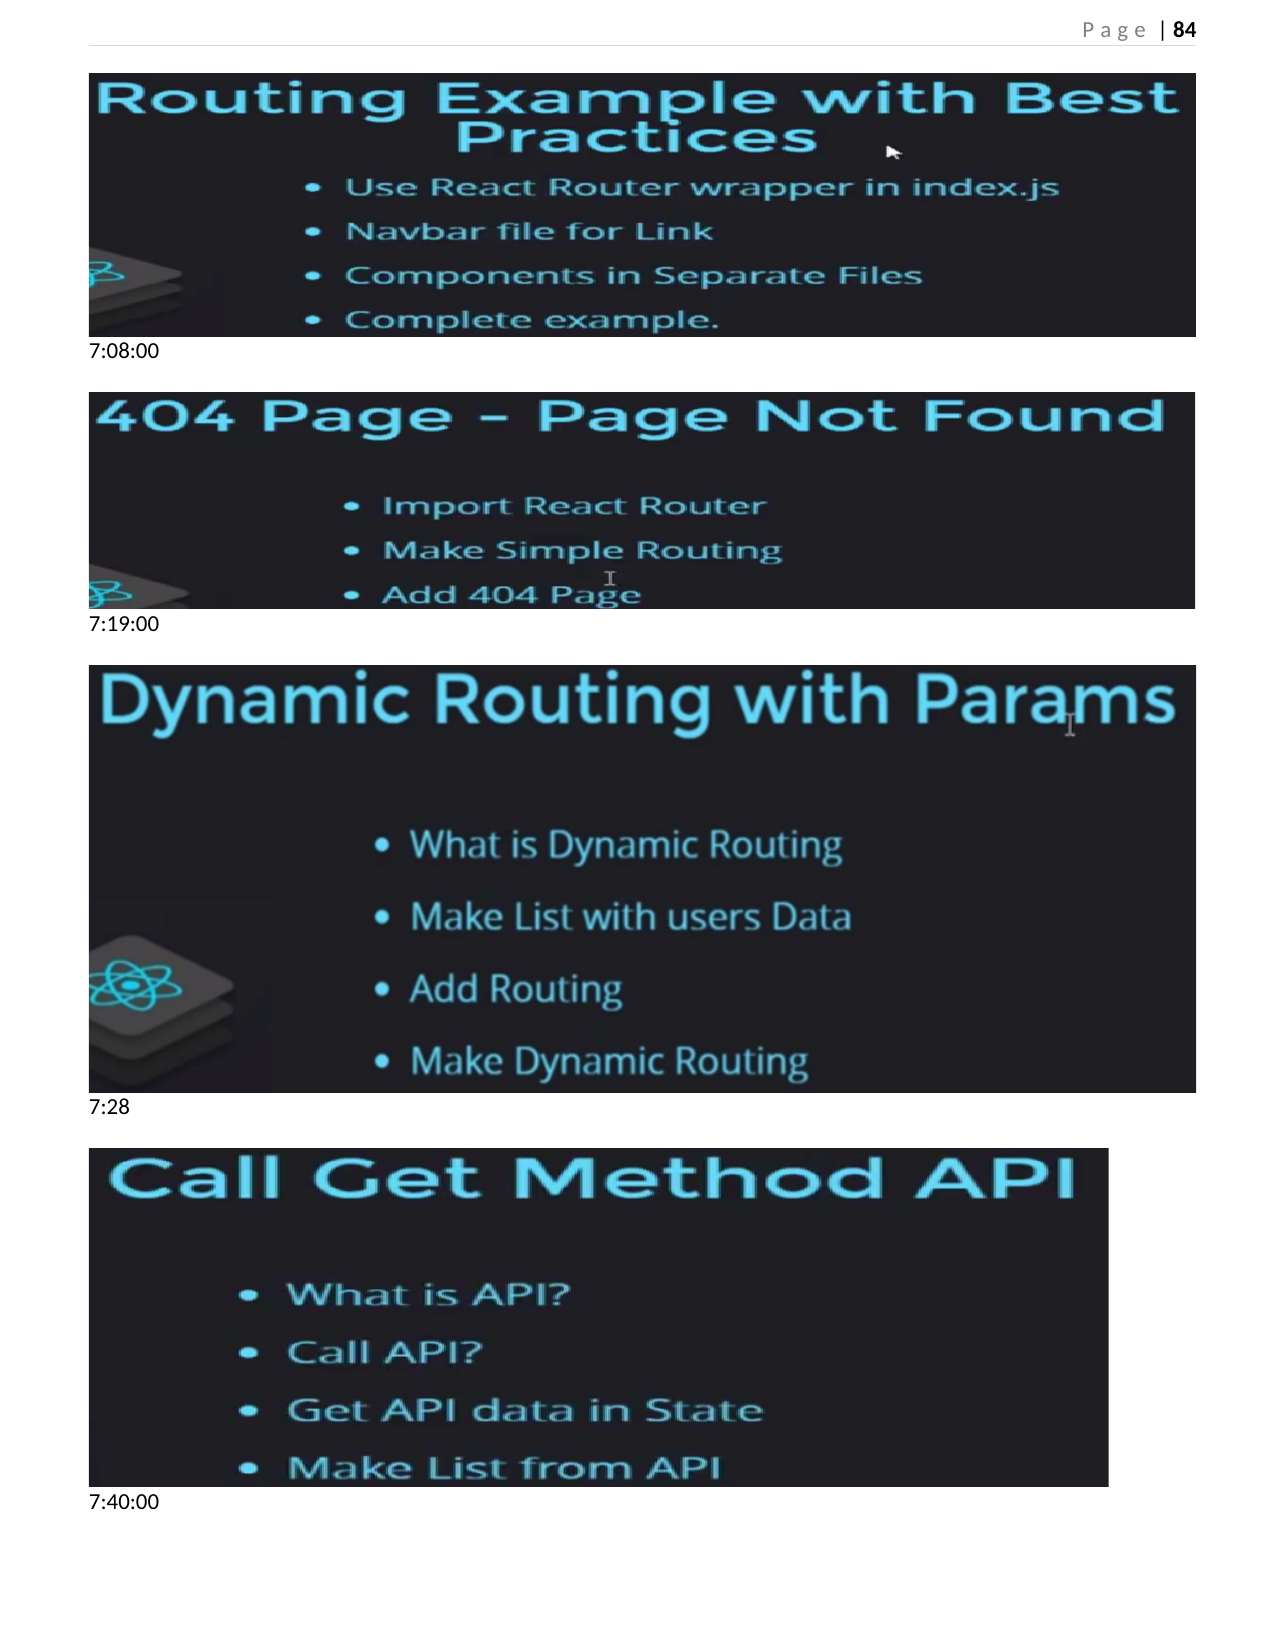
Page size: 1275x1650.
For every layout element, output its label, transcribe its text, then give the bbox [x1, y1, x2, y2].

text 7:28 [89, 1093, 1196, 1120]
text 7:40:00 [89, 1487, 1196, 1515]
picture [88, 73, 1196, 337]
picture [88, 665, 1197, 1093]
picture [88, 1148, 1109, 1487]
picture [88, 392, 1196, 609]
text 7:19:00 [89, 609, 1196, 637]
text 7:08:00 [89, 337, 1196, 364]
